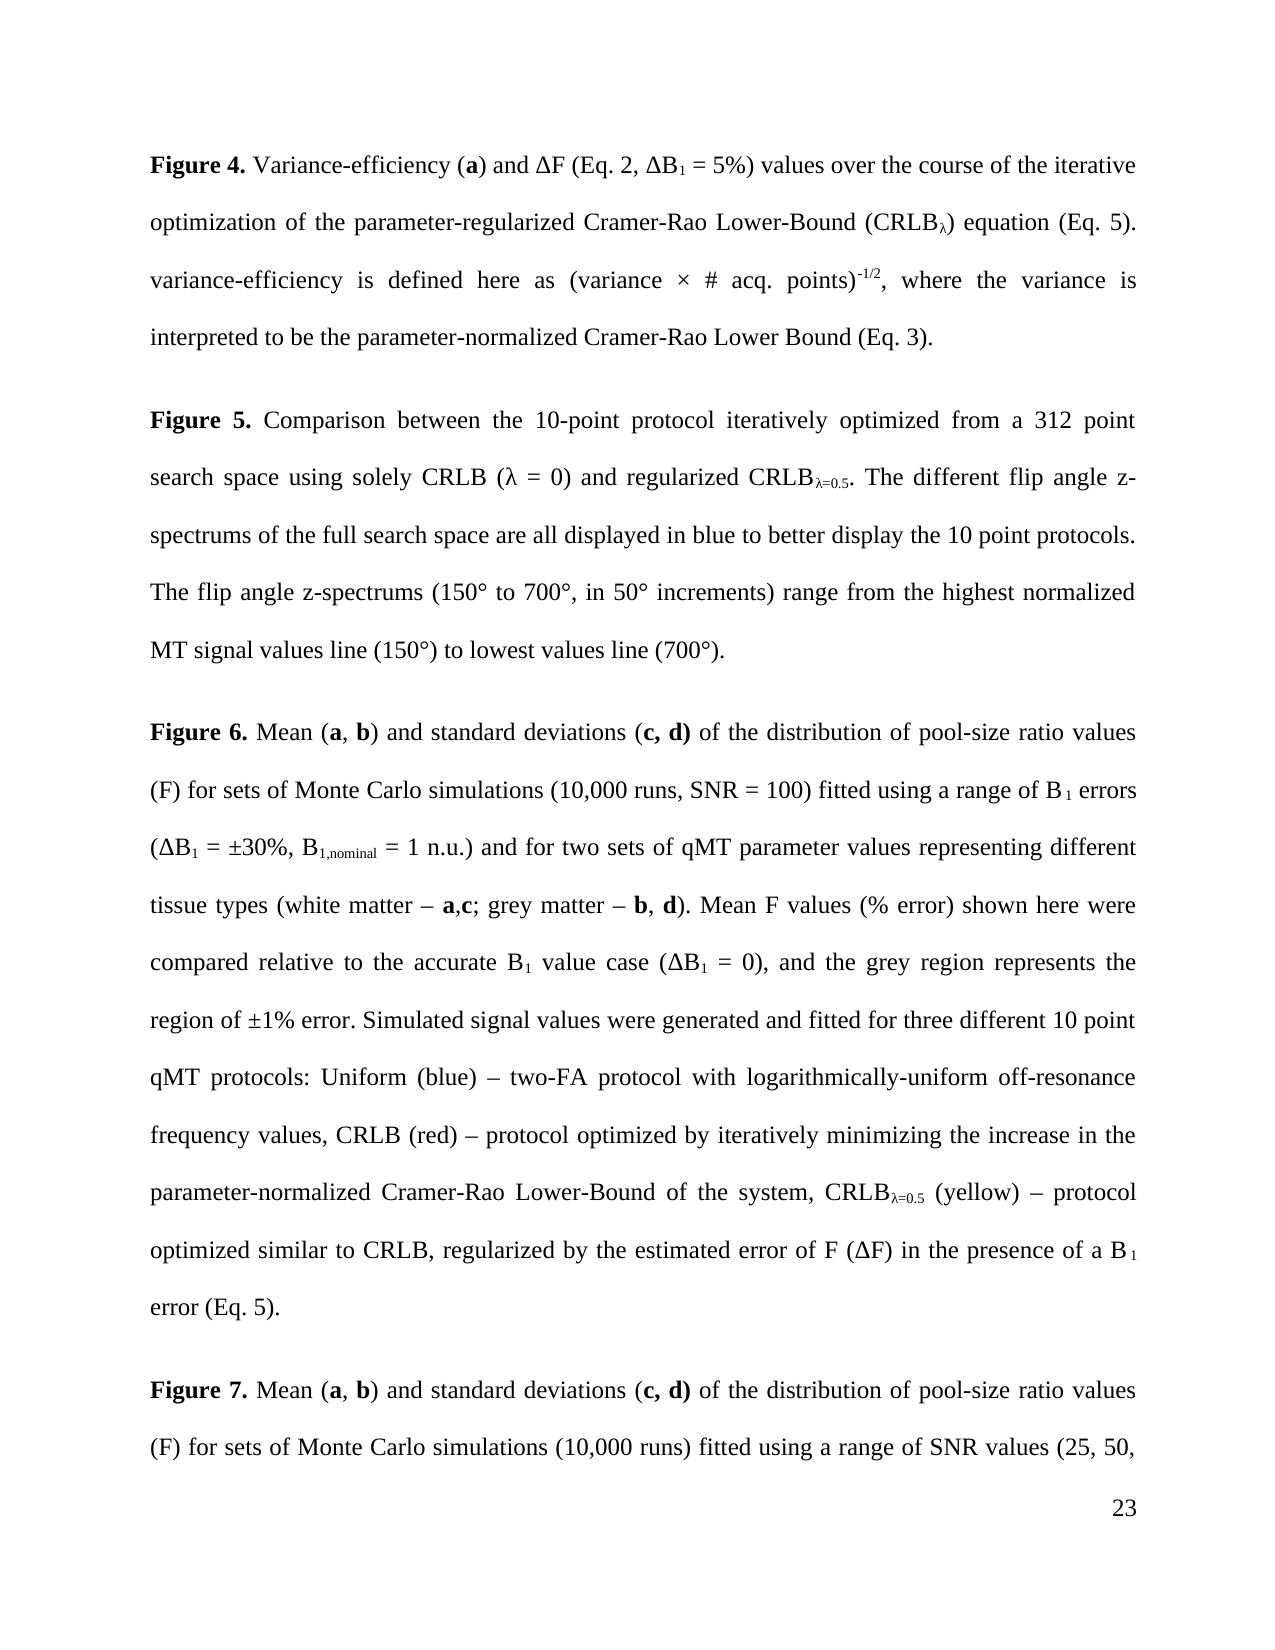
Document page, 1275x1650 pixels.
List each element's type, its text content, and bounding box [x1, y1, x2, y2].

text Figure 5. Comparison between the 10-point protocol iteratively optimized from a 312 point search space using solely CRLB (λ = 0) and regularized CRLBλ=0.5. The different flip angle z-spectrums of the full search space are all displayed in blue to better display the 10 point protocols. The flip angle z-spectrums (150° to 700°, in 50° increments) range from the highest normalized MT signal values line (150°) to lowest values line (700°). [150, 405, 1137, 664]
text Figure 4. Variance-efficiency (a) and ΔF (Eq. 2, ΔB1 = 5%) values over the course of the iterative optimization of the parameter-regularized Cramer-Rao Lower-Bound (CRLBλ) equation (Eq. 5). variance-efficiency is defined here as (variance × # acq. points)-1/2, where the variance is interpreted to be the parameter-normalized Cramer-Rao Lower Bound (Eq. 3). [150, 150, 1137, 351]
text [150, 1375, 1137, 1461]
text Figure 6. Mean (a, b) and standard deviations (c, d) of the distribution of pool-size ratio values (F) for sets of Monte Carlo simulations (10,000 runs, SNR = 100) fitted using a range of B1 errors (ΔB1 = ±30%, B1,nominal = 1 n.u.) and for two sets of qMT parameter values representing different tissue types (white matter – a,c; grey matter – b, d). Mean F values (% error) shown here were compared relative to the accurate B1 value case (ΔB1 = 0), and the grey region represents the region of ±1% error. Simulated signal values were generated and fitted for three different 10 point qMT protocols: Uniform (blue) – two-FA protocol with logarithmically-uniform off-resonance frequency values, CRLB (red) – protocol optimized by iteratively minimizing the increase in the parameter-normalized Cramer-Rao Lower-Bound of the system, CRLBλ=0.5 (yellow) – protocol optimized similar to CRLB, regularized by the estimated error of F (ΔF) in the presence of a B1 error (Eq. 5). [150, 717, 1137, 1321]
